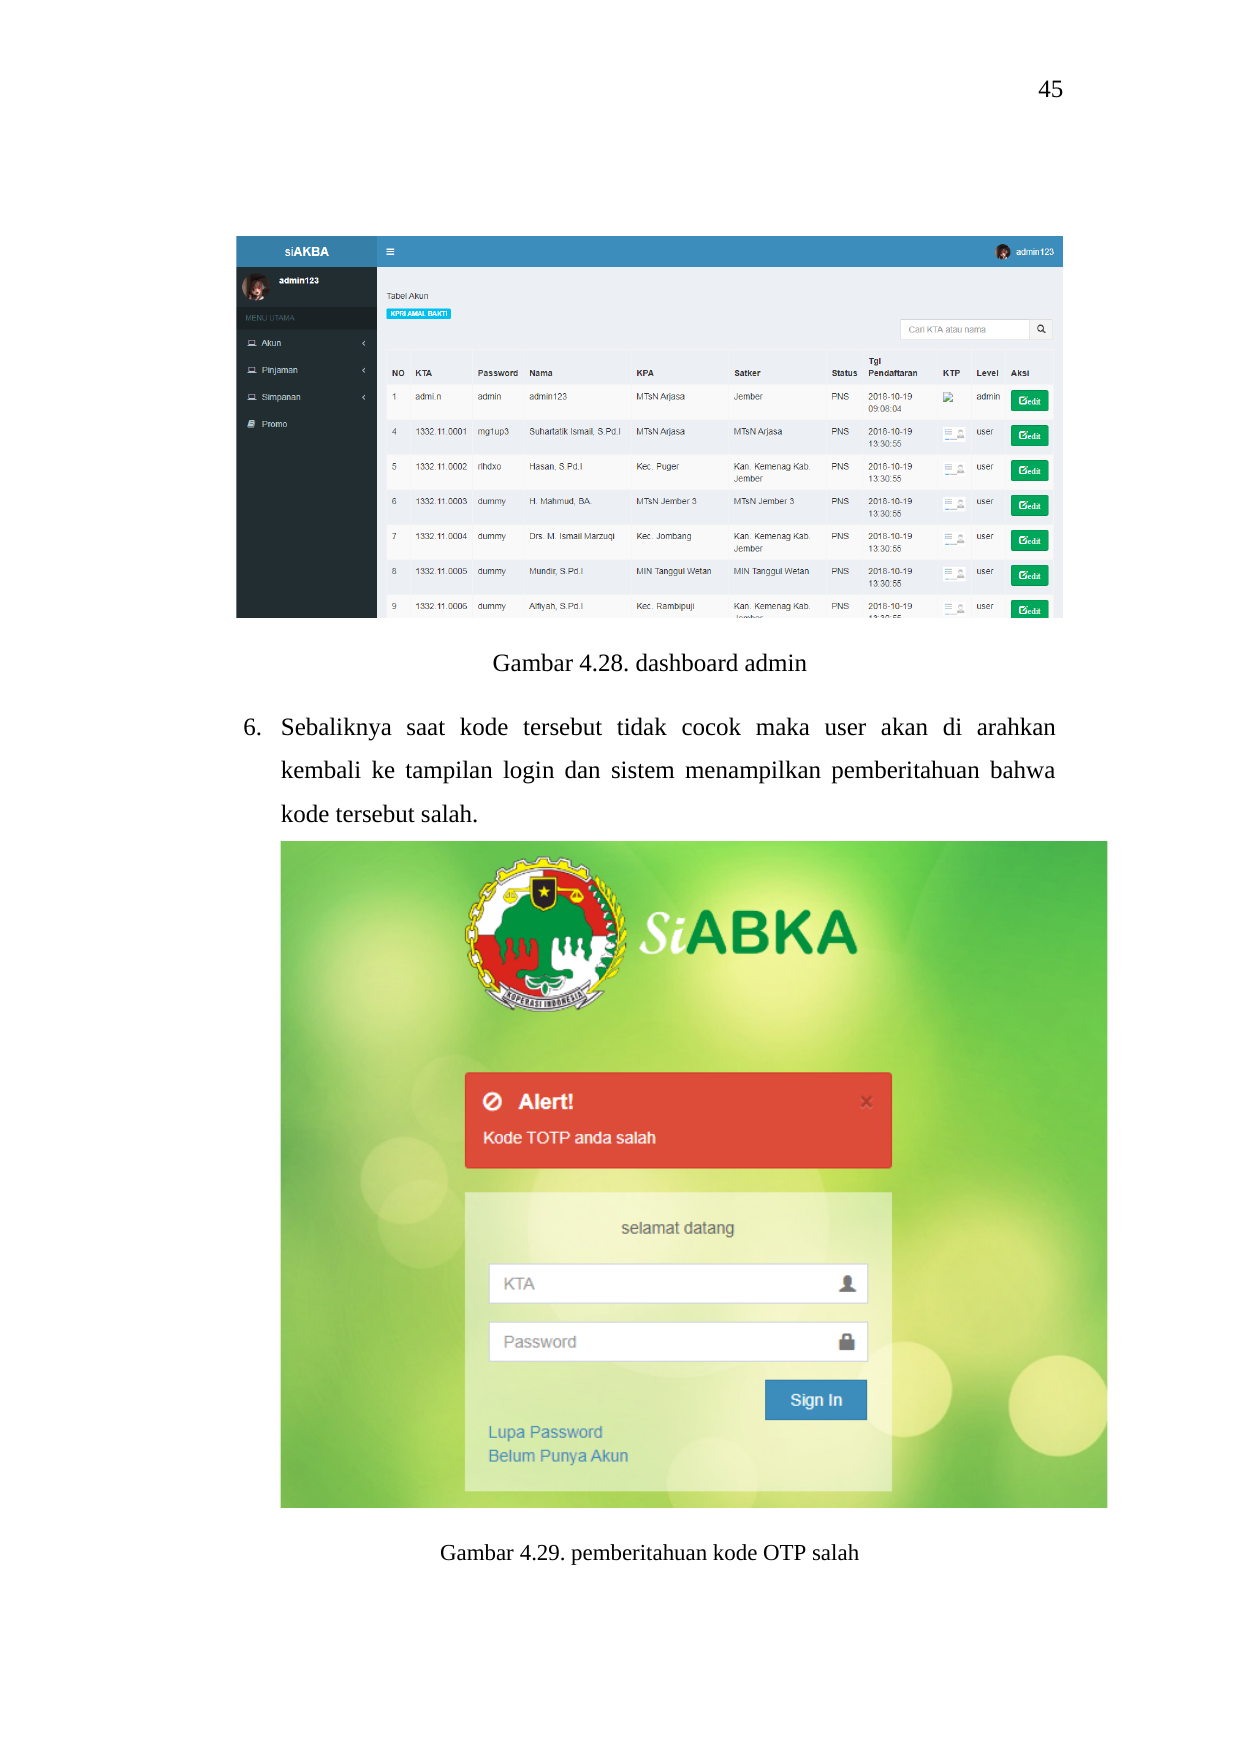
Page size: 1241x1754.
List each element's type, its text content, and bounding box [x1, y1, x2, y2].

list Sebaliknya saat kode tersebut tidak cocok maka user akan di arahkan kembali ke tampilan login dan sistem menampilkan pemberitahuan bahwa kode tersebut salah. [243, 712, 1056, 827]
picture [280, 841, 1108, 1508]
picture [236, 236, 1063, 618]
